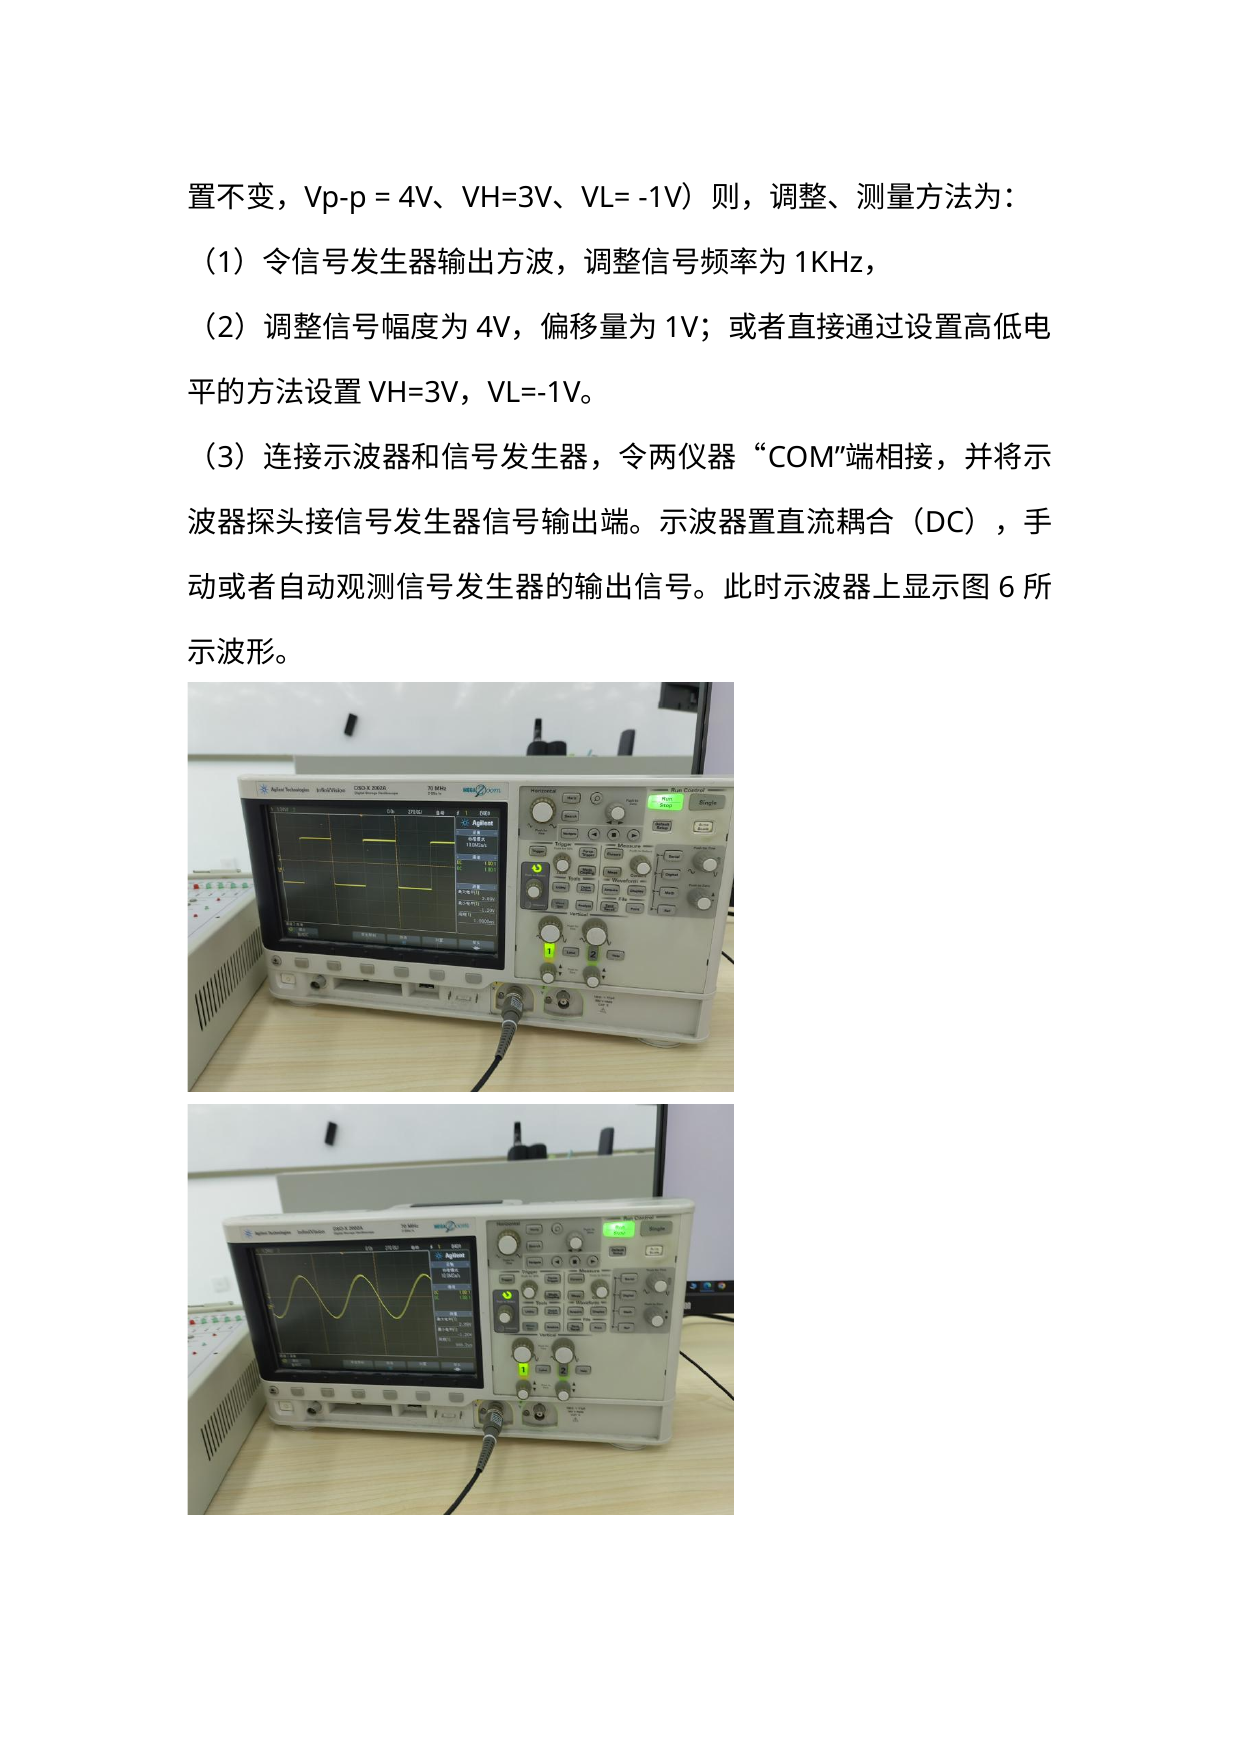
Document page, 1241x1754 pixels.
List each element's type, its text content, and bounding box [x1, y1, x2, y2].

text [187, 162, 1053, 227]
text （3）连接示波器和信号发生器，令两仪器“COM”端相接，并将示波器探头接信号发生器信号输出端。示波器置直流耦合（DC），手动或者自动观测信号发生器的输出信号。此时示波器上显示图6 所示波形。 [187, 422, 1053, 682]
picture [187, 682, 734, 1092]
picture [187, 1104, 734, 1515]
text （1）令信号发生器输出方波，调整信号频率为1KHz， [187, 227, 1053, 292]
text （2）调整信号幅度为4V，偏移量为1V；或者直接通过设置高低电平的方法设置VH=3V，VL=-1V。 [187, 292, 1053, 422]
